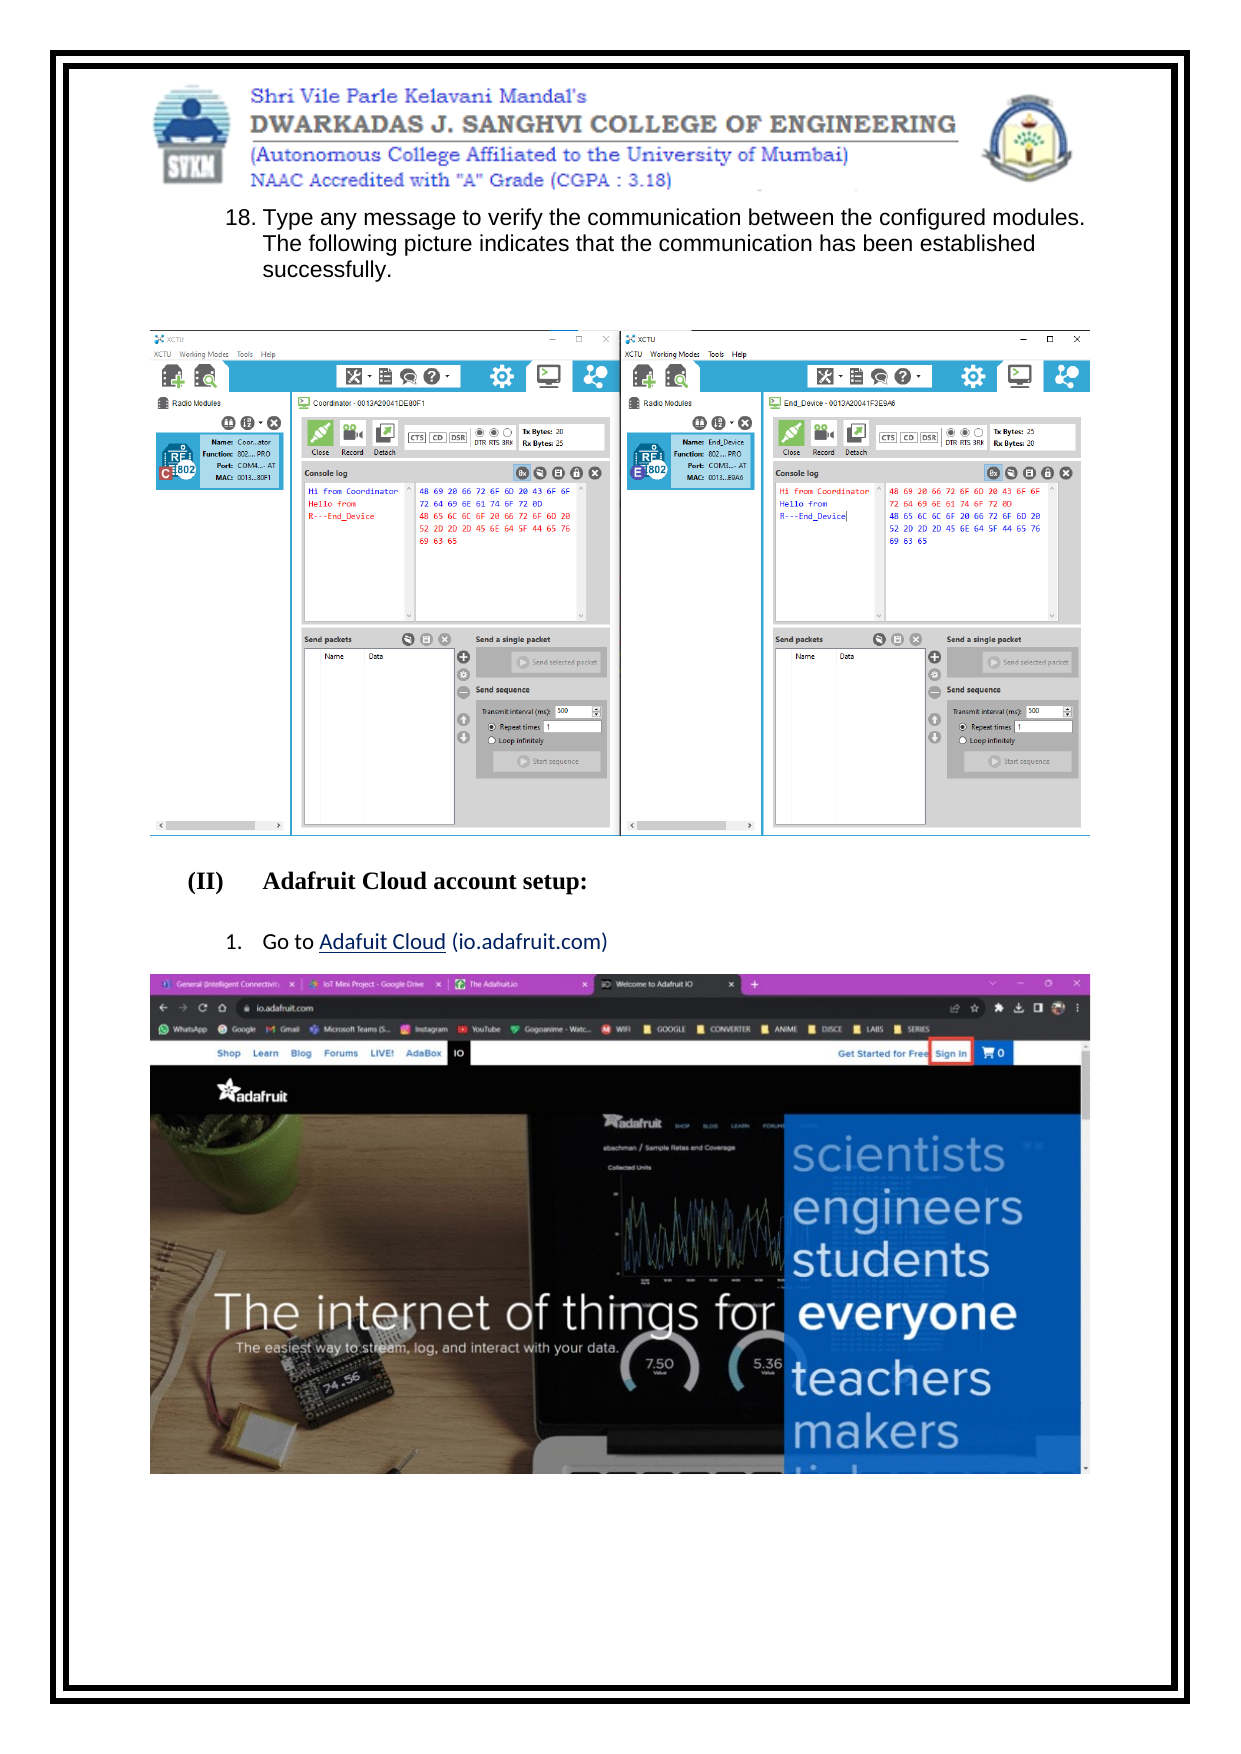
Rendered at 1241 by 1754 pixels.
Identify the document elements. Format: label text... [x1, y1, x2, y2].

picture [150, 330, 1090, 836]
picture [150, 73, 1082, 204]
list Adafruit Cloud account setup: [187, 866, 1090, 895]
picture [150, 974, 1091, 1474]
list Go to Adafuit Cloud (io.adafruit.com) [225, 927, 1090, 956]
list Type any message to verify the communication between the configured modules. The following picture indicates that the communication has been established successfully. [225, 203, 1090, 282]
